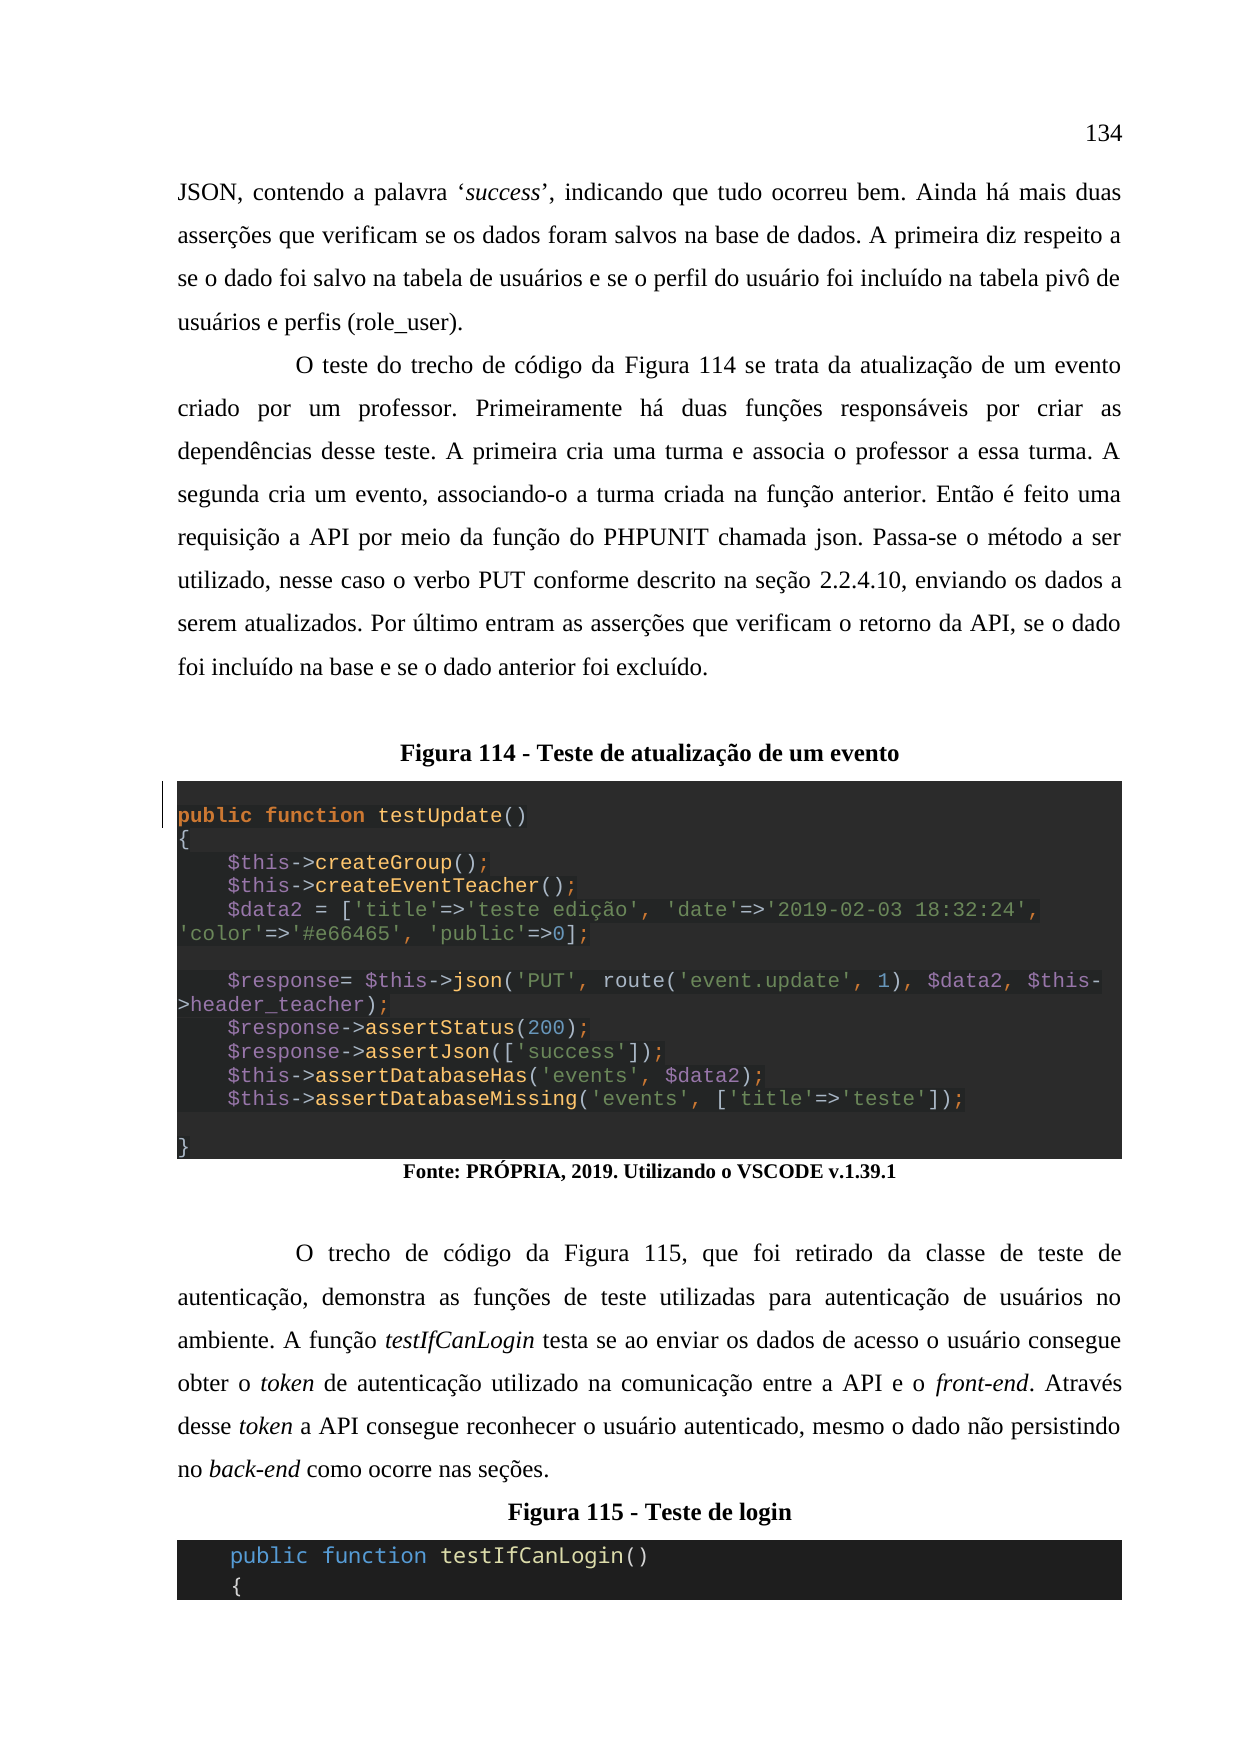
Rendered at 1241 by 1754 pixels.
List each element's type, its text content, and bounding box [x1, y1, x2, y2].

text Fonte: PRÓPRIA, 2019. Utilizando o VSCODE v.1.39.1 [177, 1159, 1122, 1183]
text O trecho de código da Figura 115, que foi retirado da classe de teste de autenticação, demonstra as funções de teste utilizadas para autenticação de usuários no ambiente. A função testIfCanLogin testa se ao enviar os dados de acesso o usuário consegue obter o token de autenticação utilizado na comunicação entre a API e o front-end. Através desse token a API consegue reconhecer o usuário autenticado, mesmo o dado não persistindo no back-end como ocorre nas seções. [177, 1238, 1122, 1483]
text public function testIfCanLogin() [177, 1540, 1122, 1570]
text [177, 177, 1122, 335]
text { $this->createGroup(); $this->createEventTeacher(); $data2 = ['title'=>'teste edição', 'date'=>'2019-02-03 18:32:24', 'color'=>'#e66465', 'public'=>0]; $response= $this->json('PUT', route('event.update', 1), $data2, $this->header_teacher); $response->assertStatus(200); $response->assertJson(['success']); $this->assertDatabaseHas('events', $data2); $this->assertDatabaseMissing('events', ['title'=>'teste']); } [177, 828, 1122, 1159]
text public function testUpdate() [177, 781, 1122, 828]
text O teste do trecho de código da Figura 114 se trata da atualização de um evento criado por um professor. Primeiramente há duas funções responsáveis por criar as dependências desse teste. A primeira cria uma turma e associa o professor a essa turma. A segunda cria um evento, associando-o a turma criada na função anterior. Então é feito uma requisição a API por meio da função do PHPUNIT chamada json. Passa-se o método a ser utilizado, nesse caso o verbo PUT conforme descrito na seção 2.2.4.10, enviando os dados a serem atualizados. Por último entram as asserções que verificam o retorno da API, se o dado foi incluído na base e se o dado anterior foi excluído. [177, 350, 1122, 680]
text { [177, 1570, 1122, 1600]
text Figura 115 - Teste de login [177, 1497, 1122, 1526]
